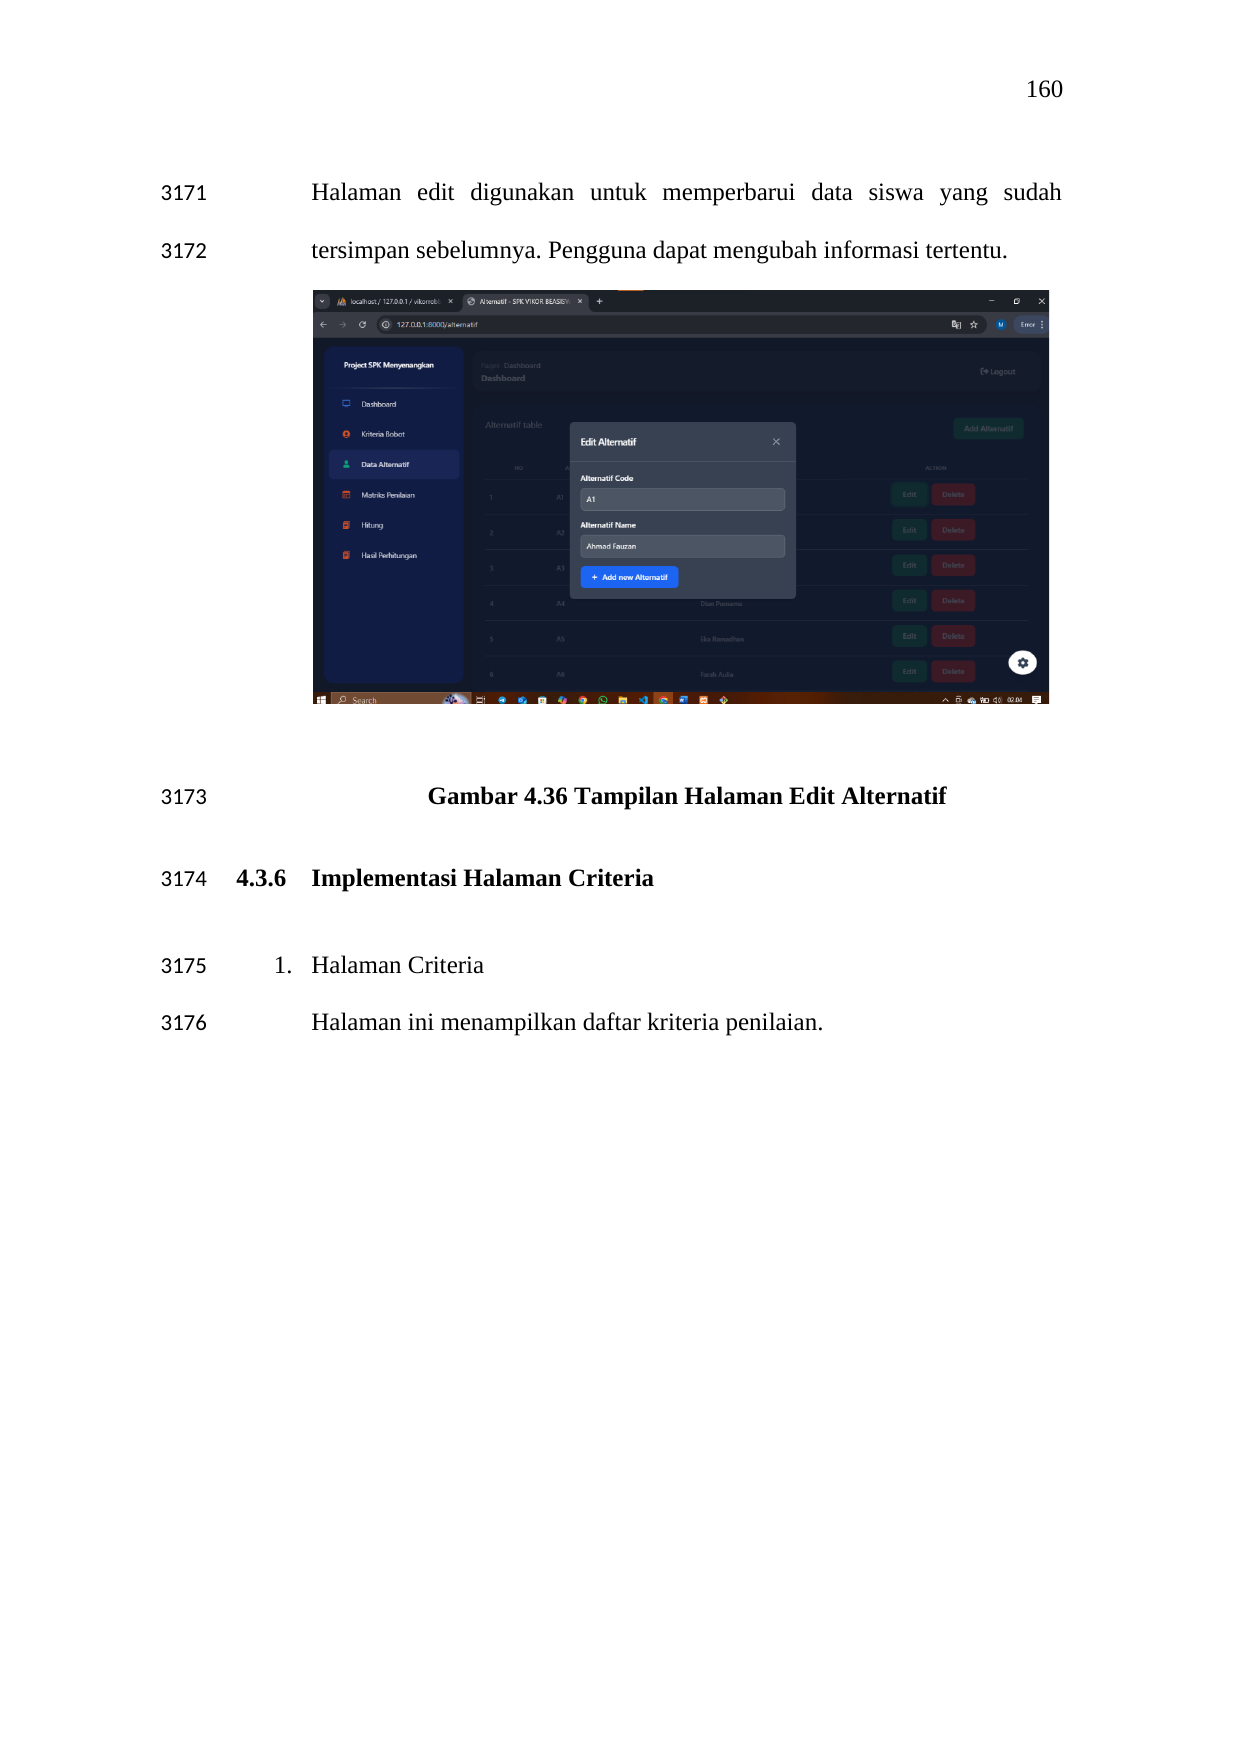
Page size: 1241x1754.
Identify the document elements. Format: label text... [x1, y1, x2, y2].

picture [311, 290, 1048, 703]
subtitle Implementasi Halaman Criteria [236, 863, 1063, 892]
list Halaman edit digunakan untuk memperbarui data siswa yang sudah tersimpan sebelumnya. Pengguna dapat mengubah informasi tertentu. [311, 177, 1063, 263]
list Halaman ini menampilkan daftar kriteria penilaian. [311, 1007, 1063, 1036]
list Halaman Criteria [274, 950, 1063, 978]
